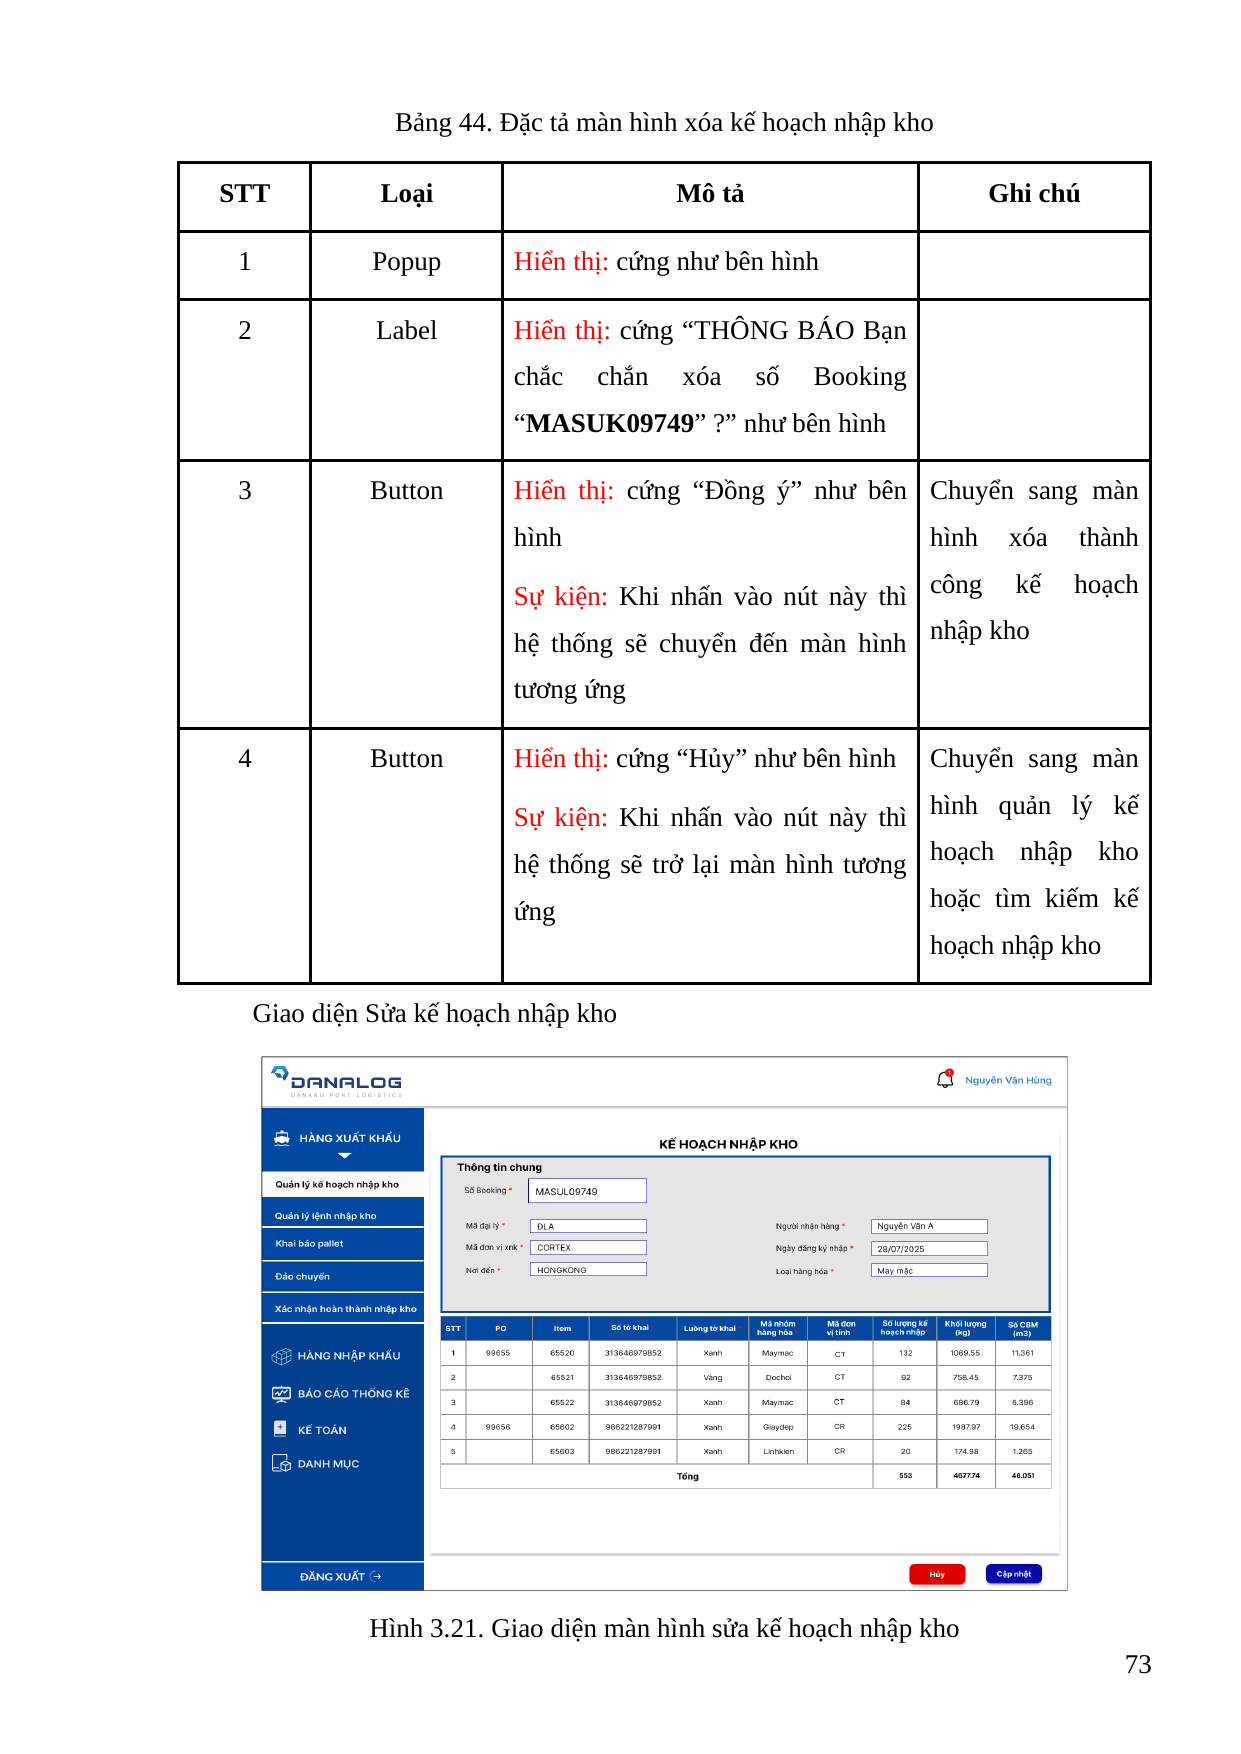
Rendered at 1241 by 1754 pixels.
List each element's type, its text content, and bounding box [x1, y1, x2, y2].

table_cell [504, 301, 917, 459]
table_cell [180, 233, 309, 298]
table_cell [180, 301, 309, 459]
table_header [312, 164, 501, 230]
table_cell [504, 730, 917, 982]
text Giao diện Sửa kế hoạch nhập kho [177, 997, 1152, 1028]
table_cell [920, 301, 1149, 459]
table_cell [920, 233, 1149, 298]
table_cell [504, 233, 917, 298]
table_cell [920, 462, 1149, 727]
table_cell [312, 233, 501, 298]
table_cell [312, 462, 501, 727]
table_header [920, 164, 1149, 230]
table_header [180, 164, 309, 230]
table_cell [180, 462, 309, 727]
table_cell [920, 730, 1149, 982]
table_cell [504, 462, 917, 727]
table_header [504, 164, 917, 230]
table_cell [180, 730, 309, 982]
picture [261, 1056, 1068, 1591]
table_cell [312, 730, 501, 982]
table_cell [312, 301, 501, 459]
